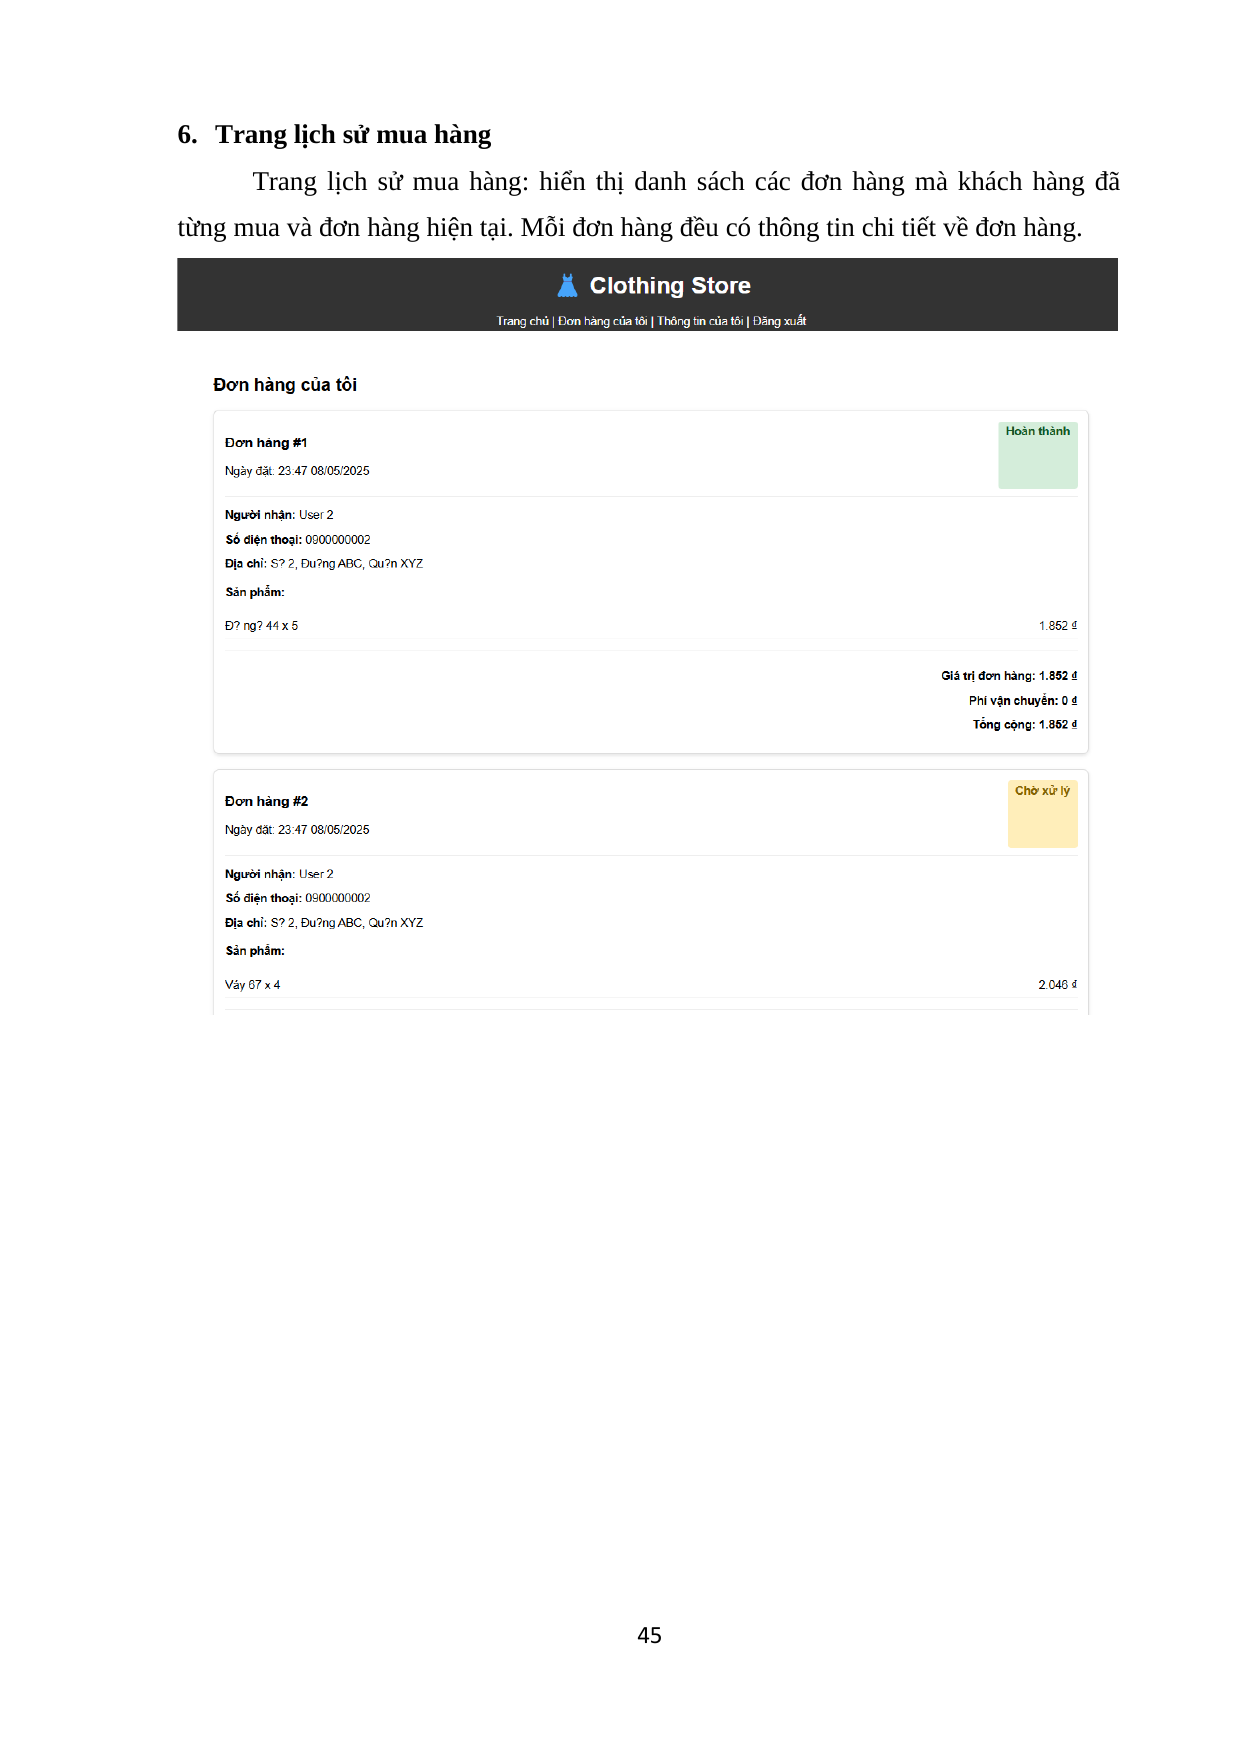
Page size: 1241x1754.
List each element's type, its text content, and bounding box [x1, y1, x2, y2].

picture [177, 258, 1118, 1015]
subtitle Trang lịch sử mua hàng [177, 118, 1122, 149]
text Trang lịch sử mua hàng: hiển thị danh sách các đơn hàng mà khách hàng đã từng mua và đơn hàng hiện tại. Mỗi đơn hàng đều có thông tin chi tiết về đơn hàng. [177, 165, 1122, 243]
